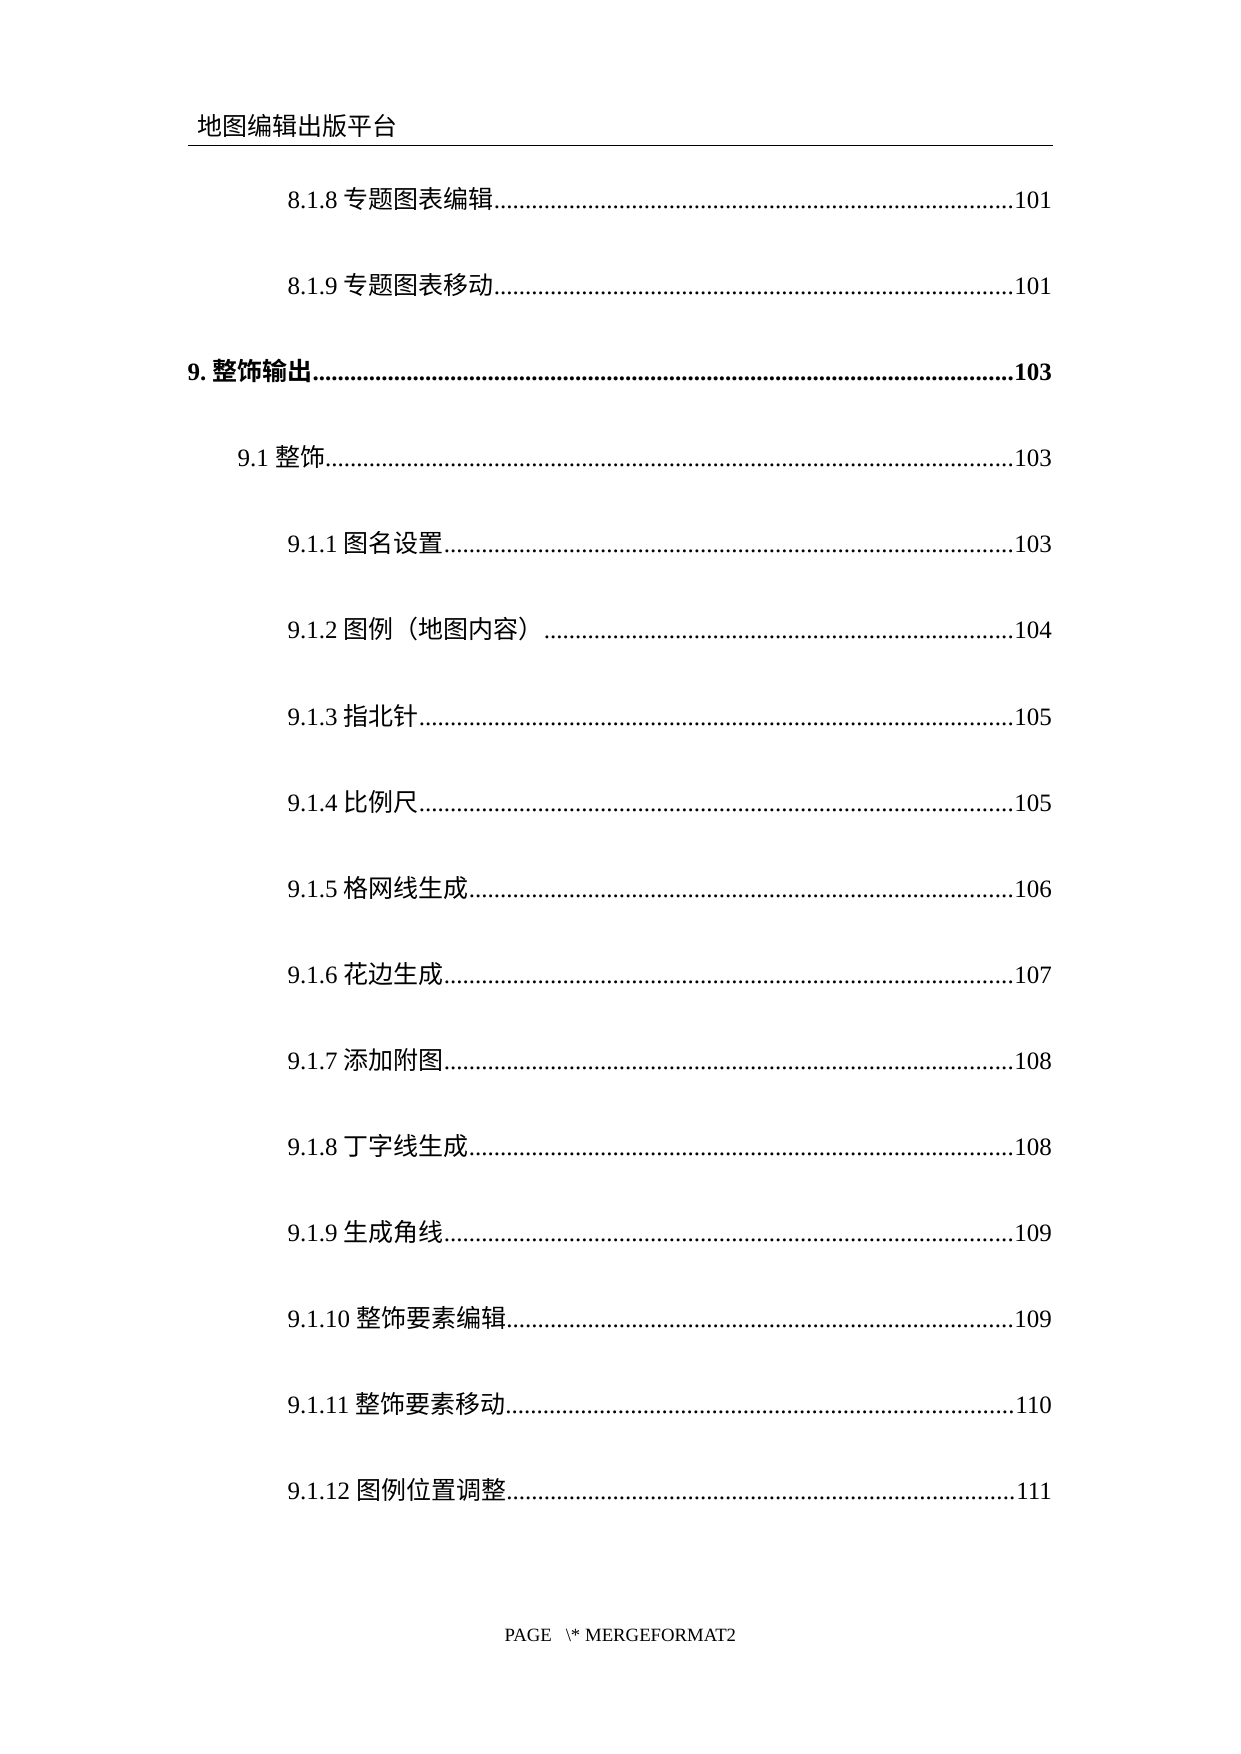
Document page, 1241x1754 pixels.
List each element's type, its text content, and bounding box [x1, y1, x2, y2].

text 9.1.5 格网线生成 106 [287, 852, 1053, 920]
text 9.1.12 图例位置调整 111 [287, 1454, 1053, 1522]
text 9.1.9 生成角线 109 [287, 1196, 1053, 1264]
text 9.1.4 比例尺 105 [287, 766, 1053, 834]
text 9.1.7 添加附图 108 [287, 1024, 1053, 1092]
text 8.1.9 专题图表移动 101 [287, 250, 1053, 318]
text 9.1.1 图名设置 103 [287, 508, 1053, 576]
text 8.1.8 专题图表编辑 101 [287, 164, 1053, 232]
text 9.1.2 图例（地图内容） 104 [287, 594, 1053, 662]
text 9.1.6 花边生成 107 [287, 938, 1053, 1006]
text 9.1.8 丁字线生成 108 [287, 1110, 1053, 1178]
text 9.1.10 整饰要素编辑 109 [287, 1282, 1053, 1350]
text 9.1 整饰 103 [237, 422, 1053, 490]
text 9.1.11 整饰要素移动 110 [287, 1368, 1053, 1436]
text 9. 整饰输出 103 [187, 336, 1053, 404]
text 9.1.3 指北针 105 [287, 680, 1053, 748]
